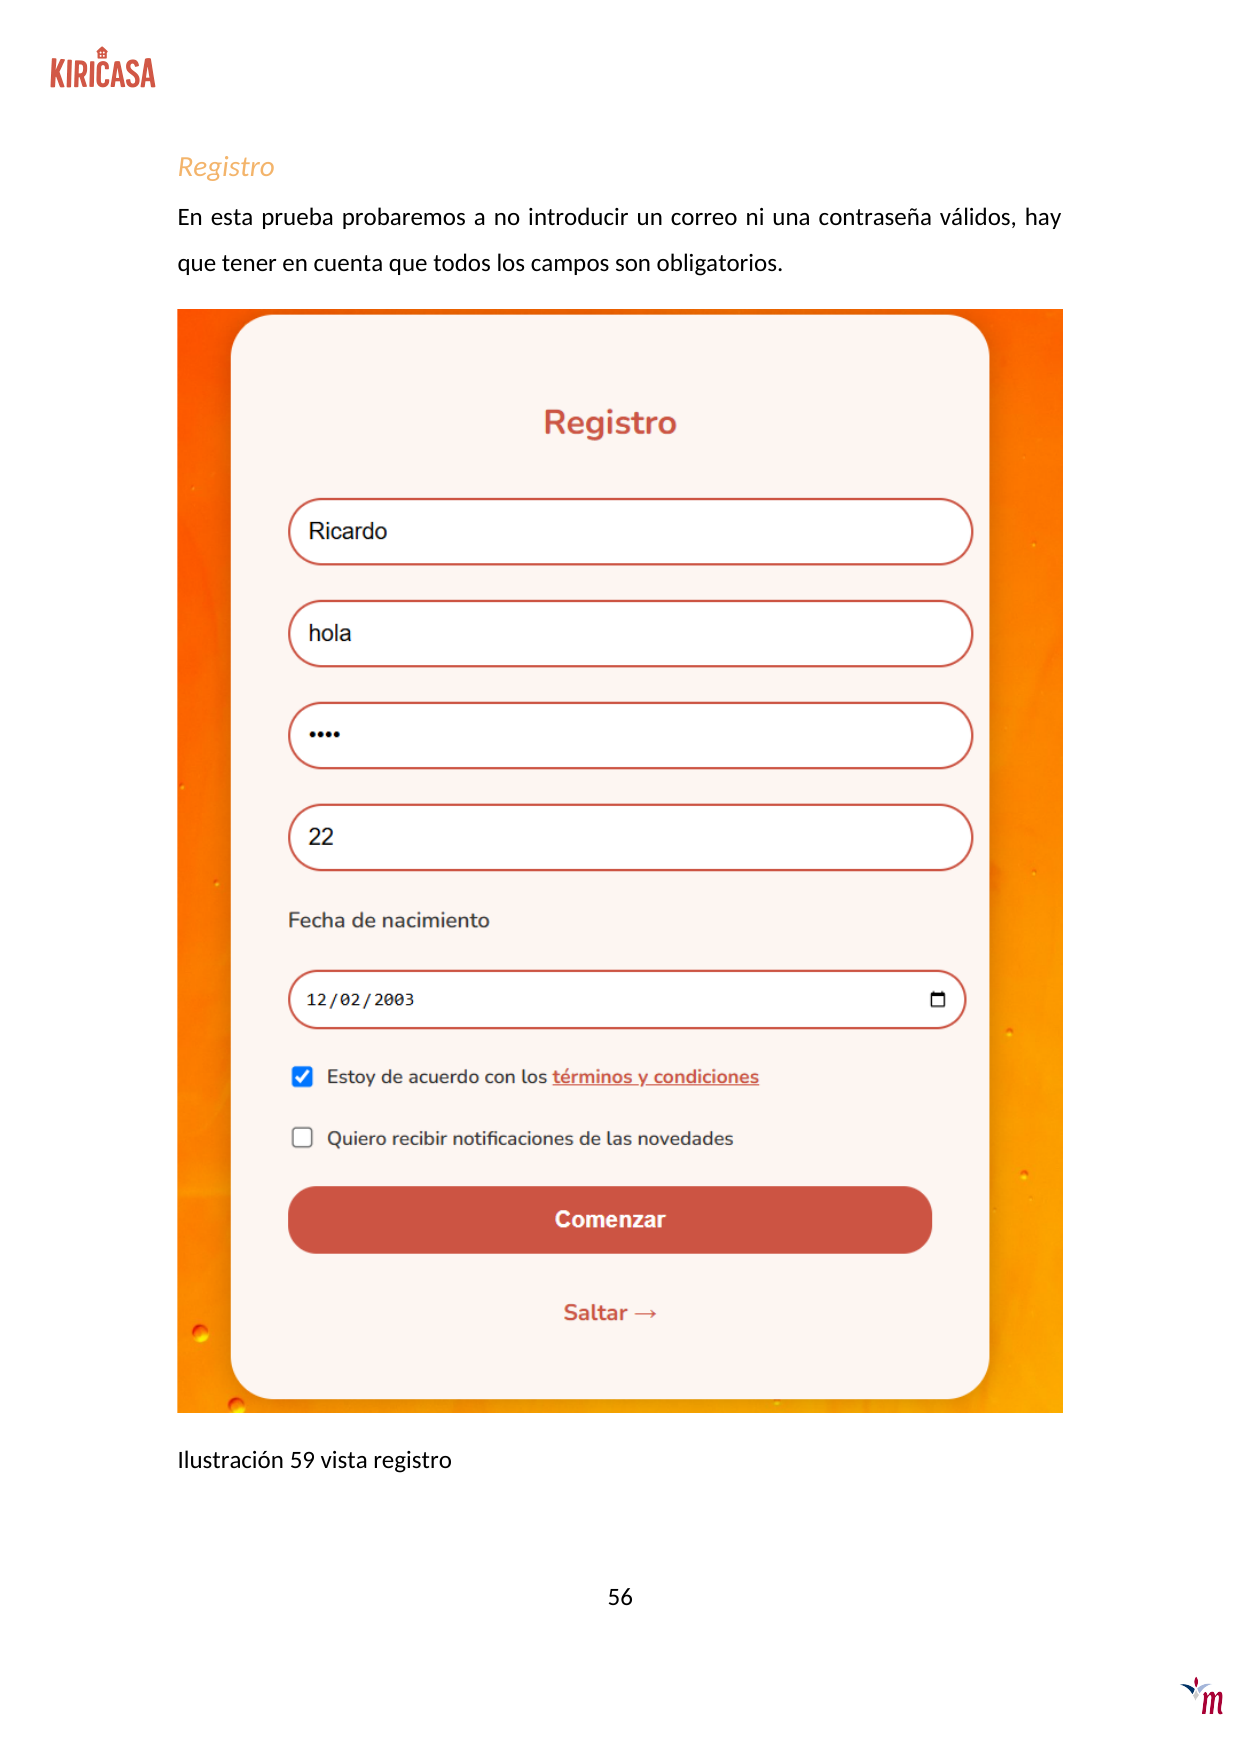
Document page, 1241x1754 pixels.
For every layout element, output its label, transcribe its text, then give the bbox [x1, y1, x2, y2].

picture [177, 309, 1063, 1413]
subtitle Registro [177, 148, 1063, 183]
text En esta prueba probaremos a no introducir un correo ni una contraseña válidos, hay que tener en cuenta que todos los campos son obligatorios. [177, 201, 1063, 277]
text Ilustración 59 vista registro [177, 1444, 1063, 1475]
picture [46, 40, 156, 94]
picture [1168, 1665, 1241, 1732]
